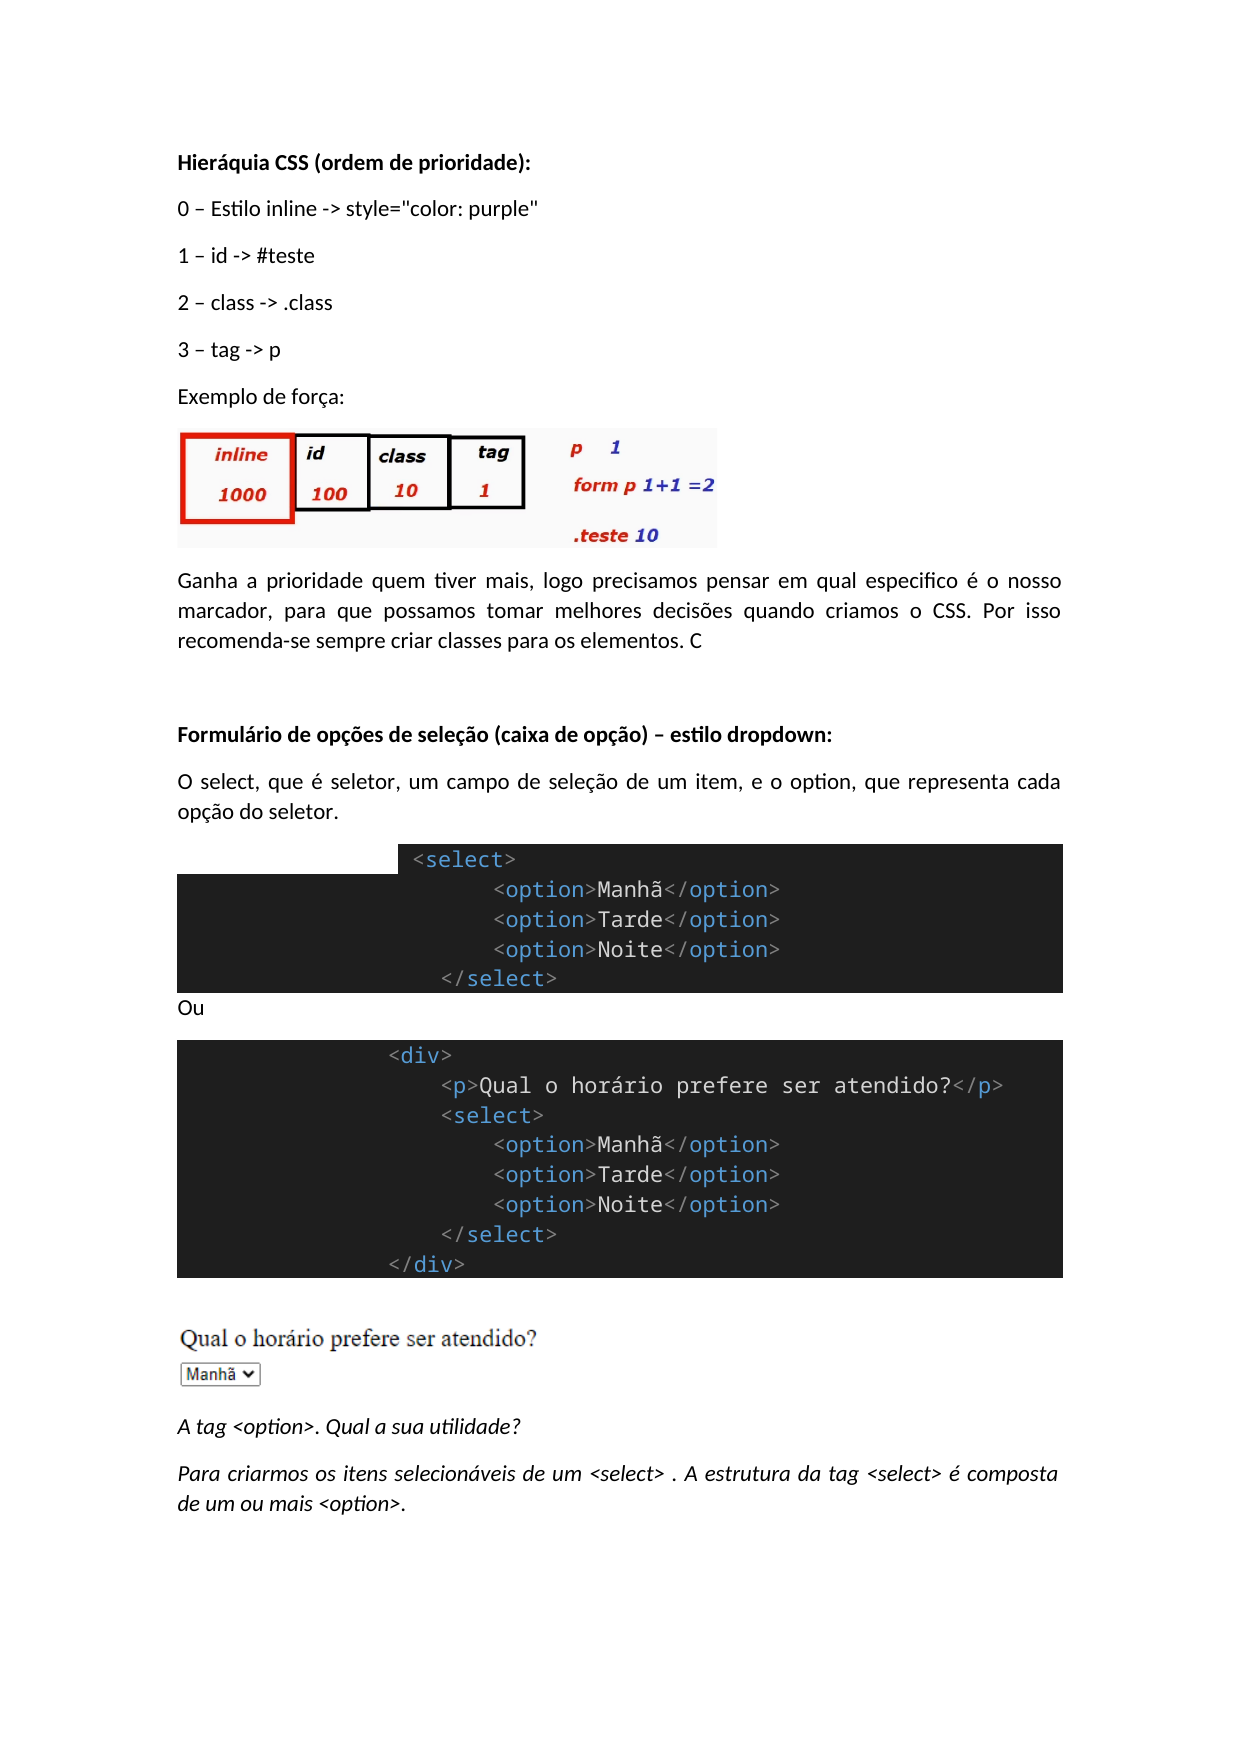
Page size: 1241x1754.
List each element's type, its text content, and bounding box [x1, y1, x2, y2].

text </div> [177, 1249, 1063, 1278]
text <option>Tarde</option> [177, 1159, 1063, 1189]
text <p>Qual o horário prefere ser atendido?</p> [177, 1070, 1063, 1100]
text <option>Manhã</option> [177, 874, 1063, 904]
text </select> [177, 963, 1063, 993]
text <option>Tarde</option> [177, 904, 1063, 934]
text <div> [177, 1040, 1063, 1070]
text Exemplo de força: [177, 382, 1063, 410]
text Formulário de opções de seleção (caixa de opção) – estilo dropdown: [177, 720, 1063, 748]
text <select> [398, 844, 1063, 874]
text 0 – Estilo inline -> style="color: purple" [177, 194, 1063, 222]
picture [177, 1325, 541, 1394]
text Hieráquia CSS (ordem de prioridade): [177, 148, 1063, 176]
text 1 – id -> #teste [177, 241, 1063, 269]
text </select> [177, 1219, 1063, 1249]
text Ou [177, 993, 1063, 1021]
text O select, que é seletor, um campo de seleção de um item, e o option, que representa cada opção do seletor. [177, 767, 1063, 825]
text A tag <option>. Qual a sua utilidade? [177, 1412, 1063, 1440]
picture [177, 428, 718, 548]
text <option>Noite</option> [177, 1189, 1063, 1219]
text <option>Noite</option> [177, 934, 1063, 963]
text Para criarmos os itens selecionáveis de um <select> . A estrutura da tag <select> é composta de um ou mais <option>. [177, 1459, 1063, 1517]
text <option>Manhã</option> [177, 1129, 1063, 1159]
text 3 – tag -> p [177, 335, 1063, 363]
text Ganha a prioridade quem tiver mais, logo precisamos pensar em qual especifico é o nosso marcador, para que possamos tomar melhores decisões quando criamos o CSS. Por isso recomenda-se sempre criar classes para os elementos. C [177, 566, 1063, 654]
text <select> [177, 1100, 1063, 1129]
text 2 – class -> .class [177, 288, 1063, 316]
